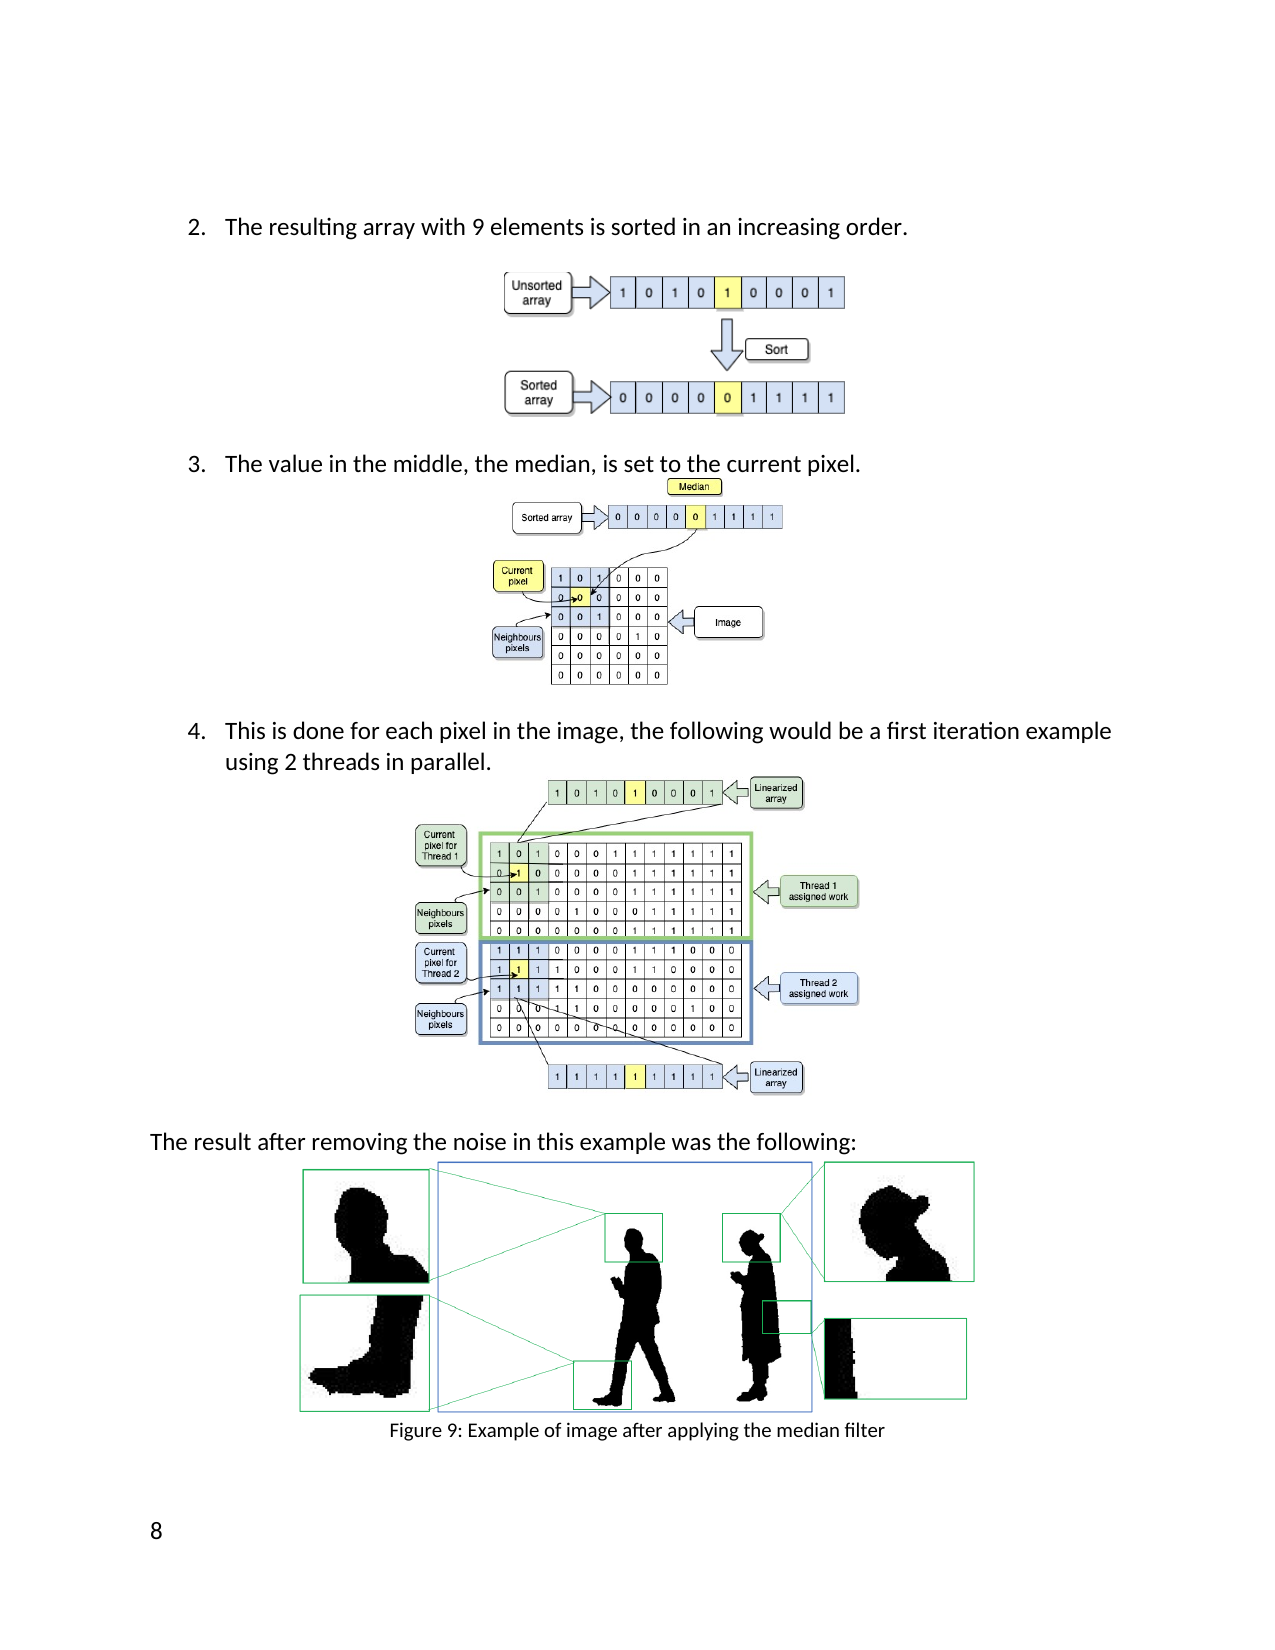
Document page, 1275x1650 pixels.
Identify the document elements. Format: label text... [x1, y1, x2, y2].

list The resulting array with 9 elements is sorted in an increasing order. [187, 211, 1125, 242]
list This is done for each pixel in the image, the following would be a first iteration example using 2 threads in parallel. [187, 715, 1125, 776]
picture [415, 776, 860, 1096]
text Figure 9: Example of image after applying the median filter [150, 1417, 1125, 1442]
picture [492, 478, 783, 685]
picture [297, 1156, 978, 1417]
text The result after removing the noise in this example was the following: [150, 1126, 1125, 1156]
list The value in the middle, the median, is set to the current pixel. [187, 448, 1125, 479]
picture [504, 272, 846, 418]
